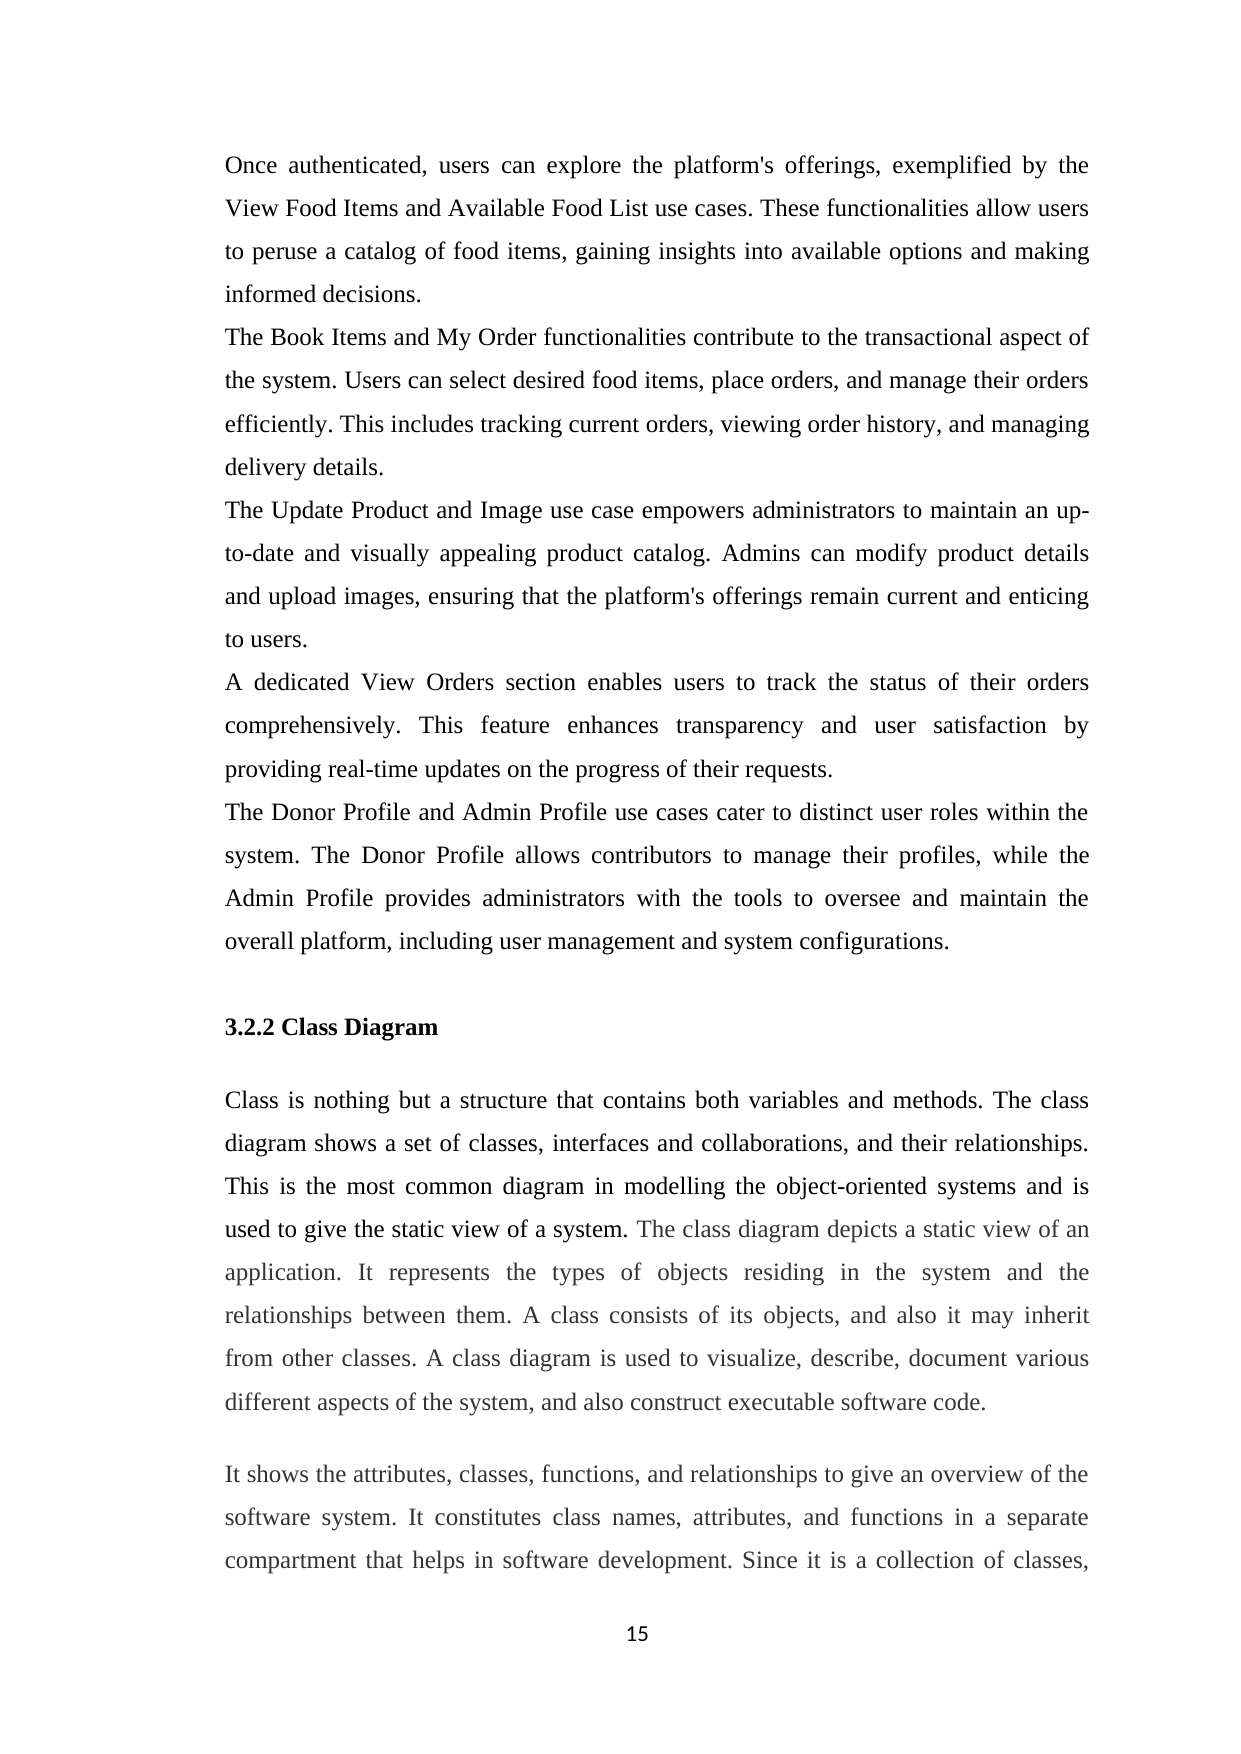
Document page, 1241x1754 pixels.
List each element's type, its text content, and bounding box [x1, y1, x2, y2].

text A dedicated View Orders section enables users to track the status of their orders comprehensively. This feature enhances transparency and user satisfaction by providing real-time updates on the progress of their requests. [224, 667, 1090, 782]
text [224, 1459, 1090, 1574]
text Once authenticated, users can explore the platform's offerings, exemplified by the View Food Items and Available Food List use cases. These functionalities allow users to peruse a catalog of food items, gaining insights into available options and making informed decisions. [224, 150, 1090, 308]
text The Donor Profile and Admin Profile use cases cater to distinct user roles within the system. The Donor Profile allows contributors to manage their profiles, while the Admin Profile provides administrators with the tools to oversee and maintain the overall platform, including user management and system configurations. [224, 797, 1090, 955]
text The Book Items and My Order functionalities contribute to the transactional aspect of the system. Users can select desired food items, place orders, and manage their orders efficiently. This includes tracking current orders, viewing order history, and managing delivery details. [224, 322, 1090, 481]
text The Update Product and Image use case empowers administrators to maintain an up-to-date and visually appealing product catalog. Admins can modify product details and upload images, ensuring that the platform's offerings remain current and enticing to users. [224, 495, 1090, 653]
text Class is nothing but a structure that contains both variables and methods. The class diagram shows a set of classes, interfaces and collaborations, and their relationships. This is the most common diagram in modelling the object-oriented systems and is used to give the static view of a system. The class diagram depicts a static view of an application. It represents the types of objects residing in the system and the relationships between them. A class consists of its objects, and also it may inherit from other classes. A class diagram is used to visualize, describe, document various different aspects of the system, and also construct executable software code. [224, 1085, 1090, 1415]
text 3.2.2 Class Diagram [224, 1012, 1090, 1041]
